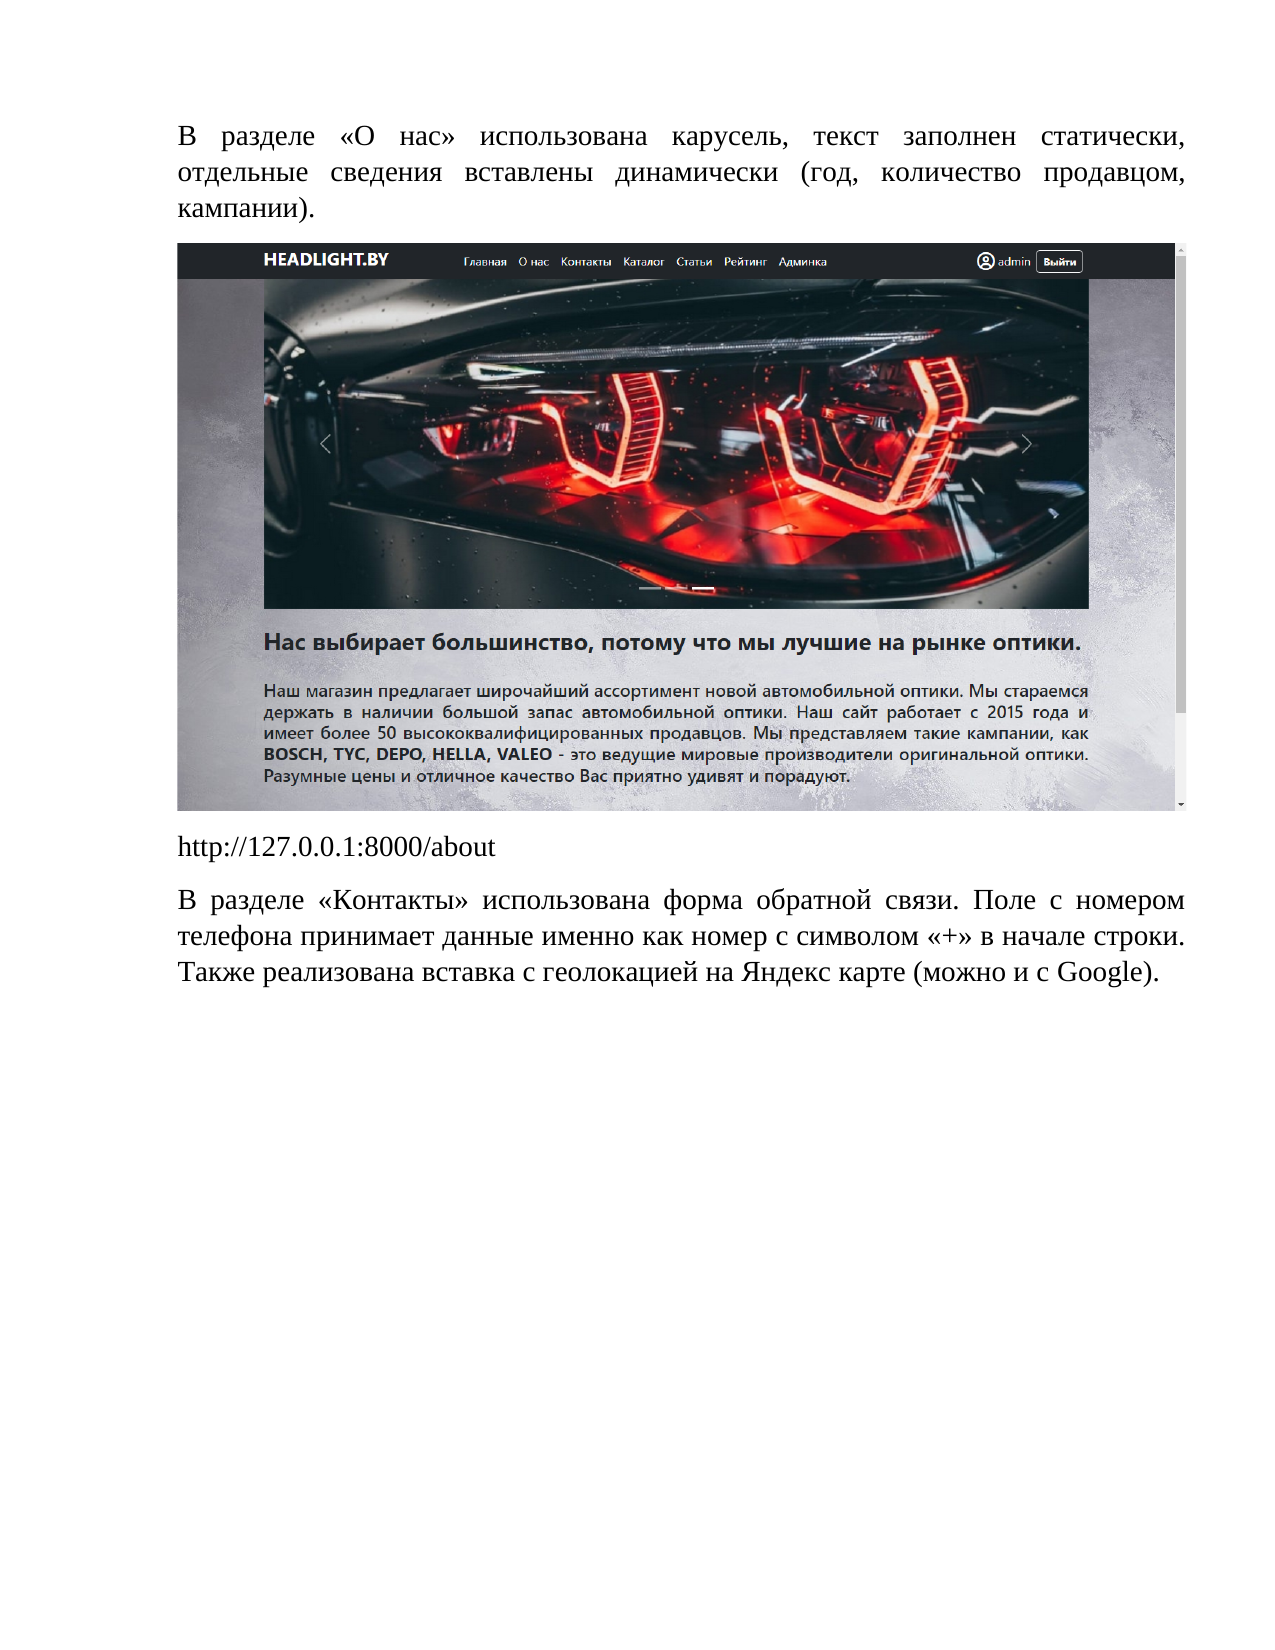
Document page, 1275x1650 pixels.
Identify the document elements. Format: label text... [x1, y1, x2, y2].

picture [177, 243, 1187, 811]
text В разделе «О нас» использована карусель, текст заполнен статически, отдельные сведения вставлены динамически (год, количество продавцом, кампании). [177, 118, 1186, 224]
text В разделе «Контакты» использована форма обратной связи. Поле с номером телефона принимает данные именно как номер с символом «+» в начале строки. Также реализована вставка с геолокацией на Яндекс карте (можно и с Google). [177, 882, 1186, 988]
text http://127.0.0.1:8000/about [177, 829, 1186, 863]
